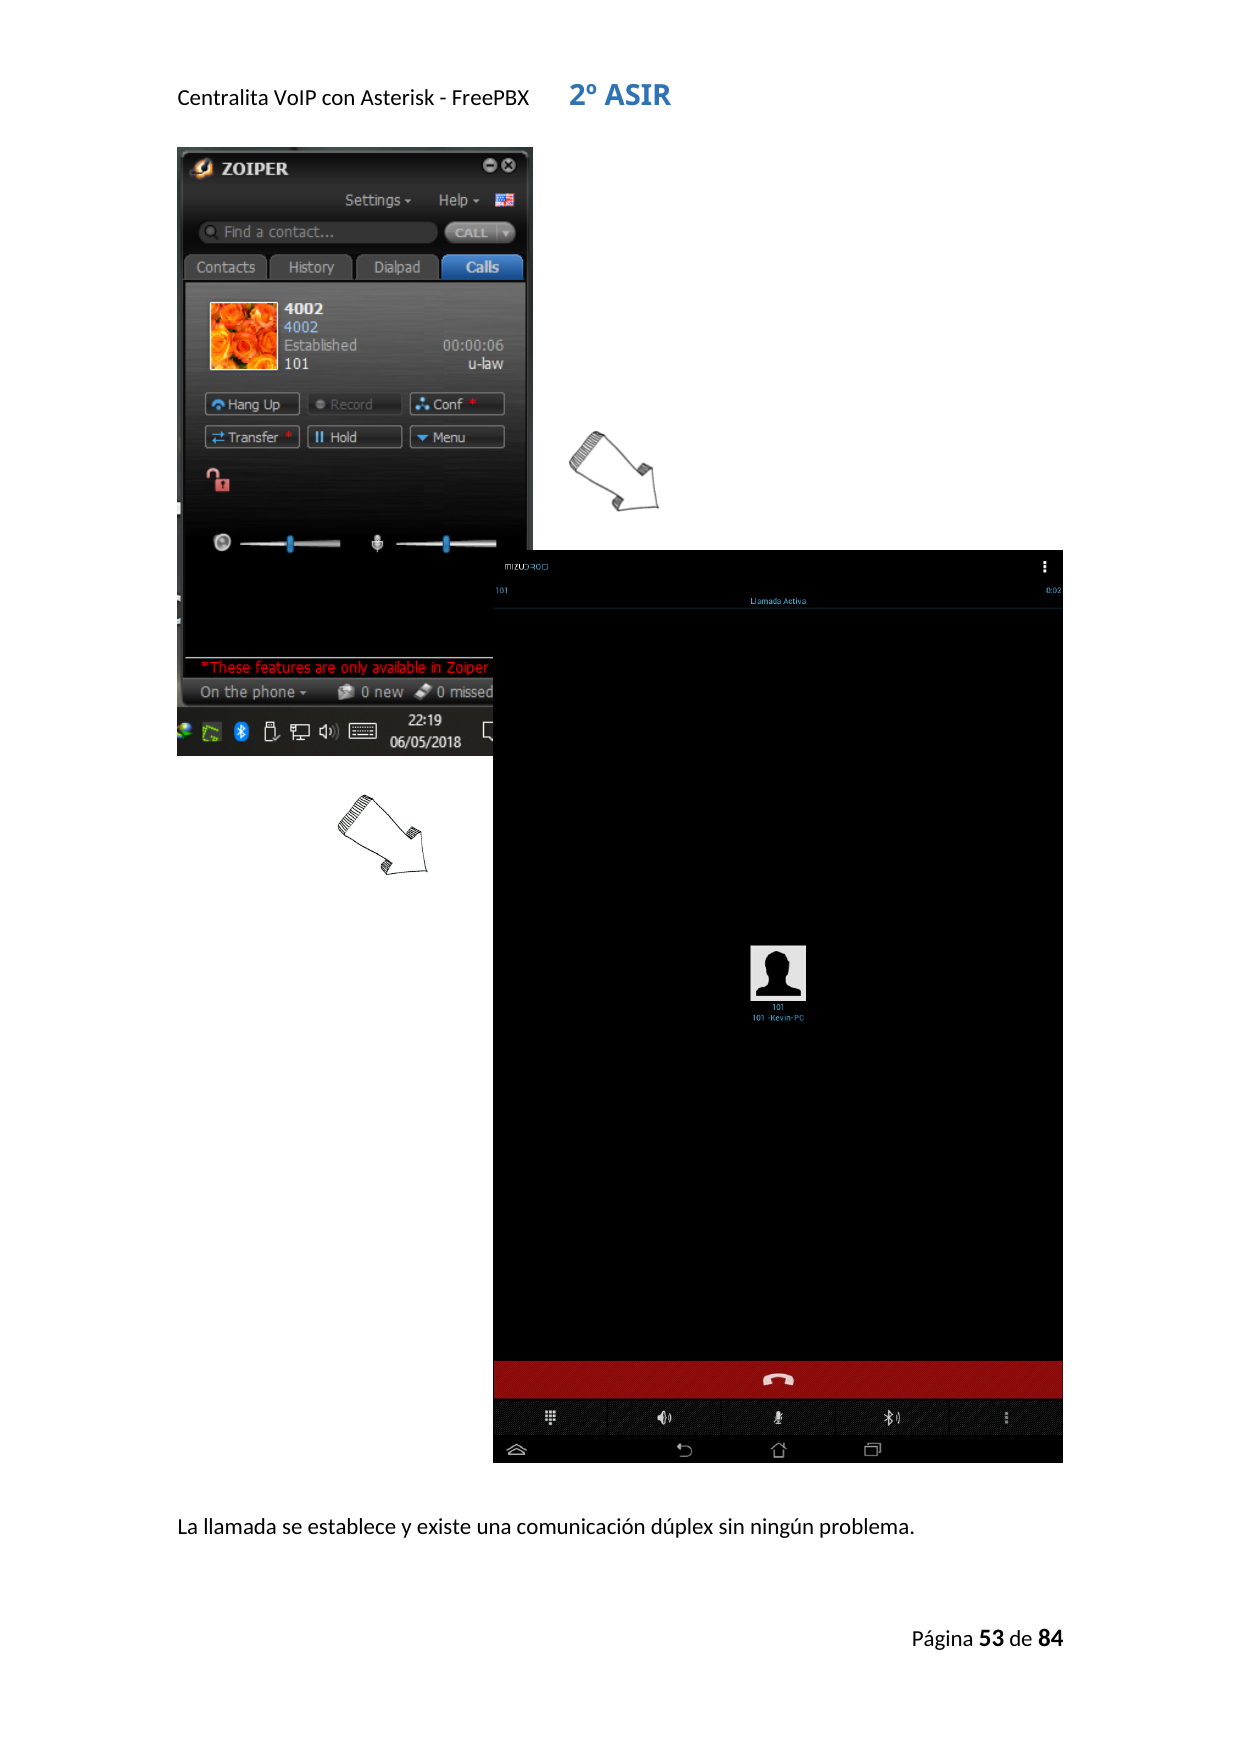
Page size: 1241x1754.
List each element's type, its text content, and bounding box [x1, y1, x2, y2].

picture [316, 769, 461, 913]
picture [177, 147, 1063, 1463]
text La llamada se establece y existe una comunicación dúplex sin ningún problema. [177, 1512, 1063, 1541]
